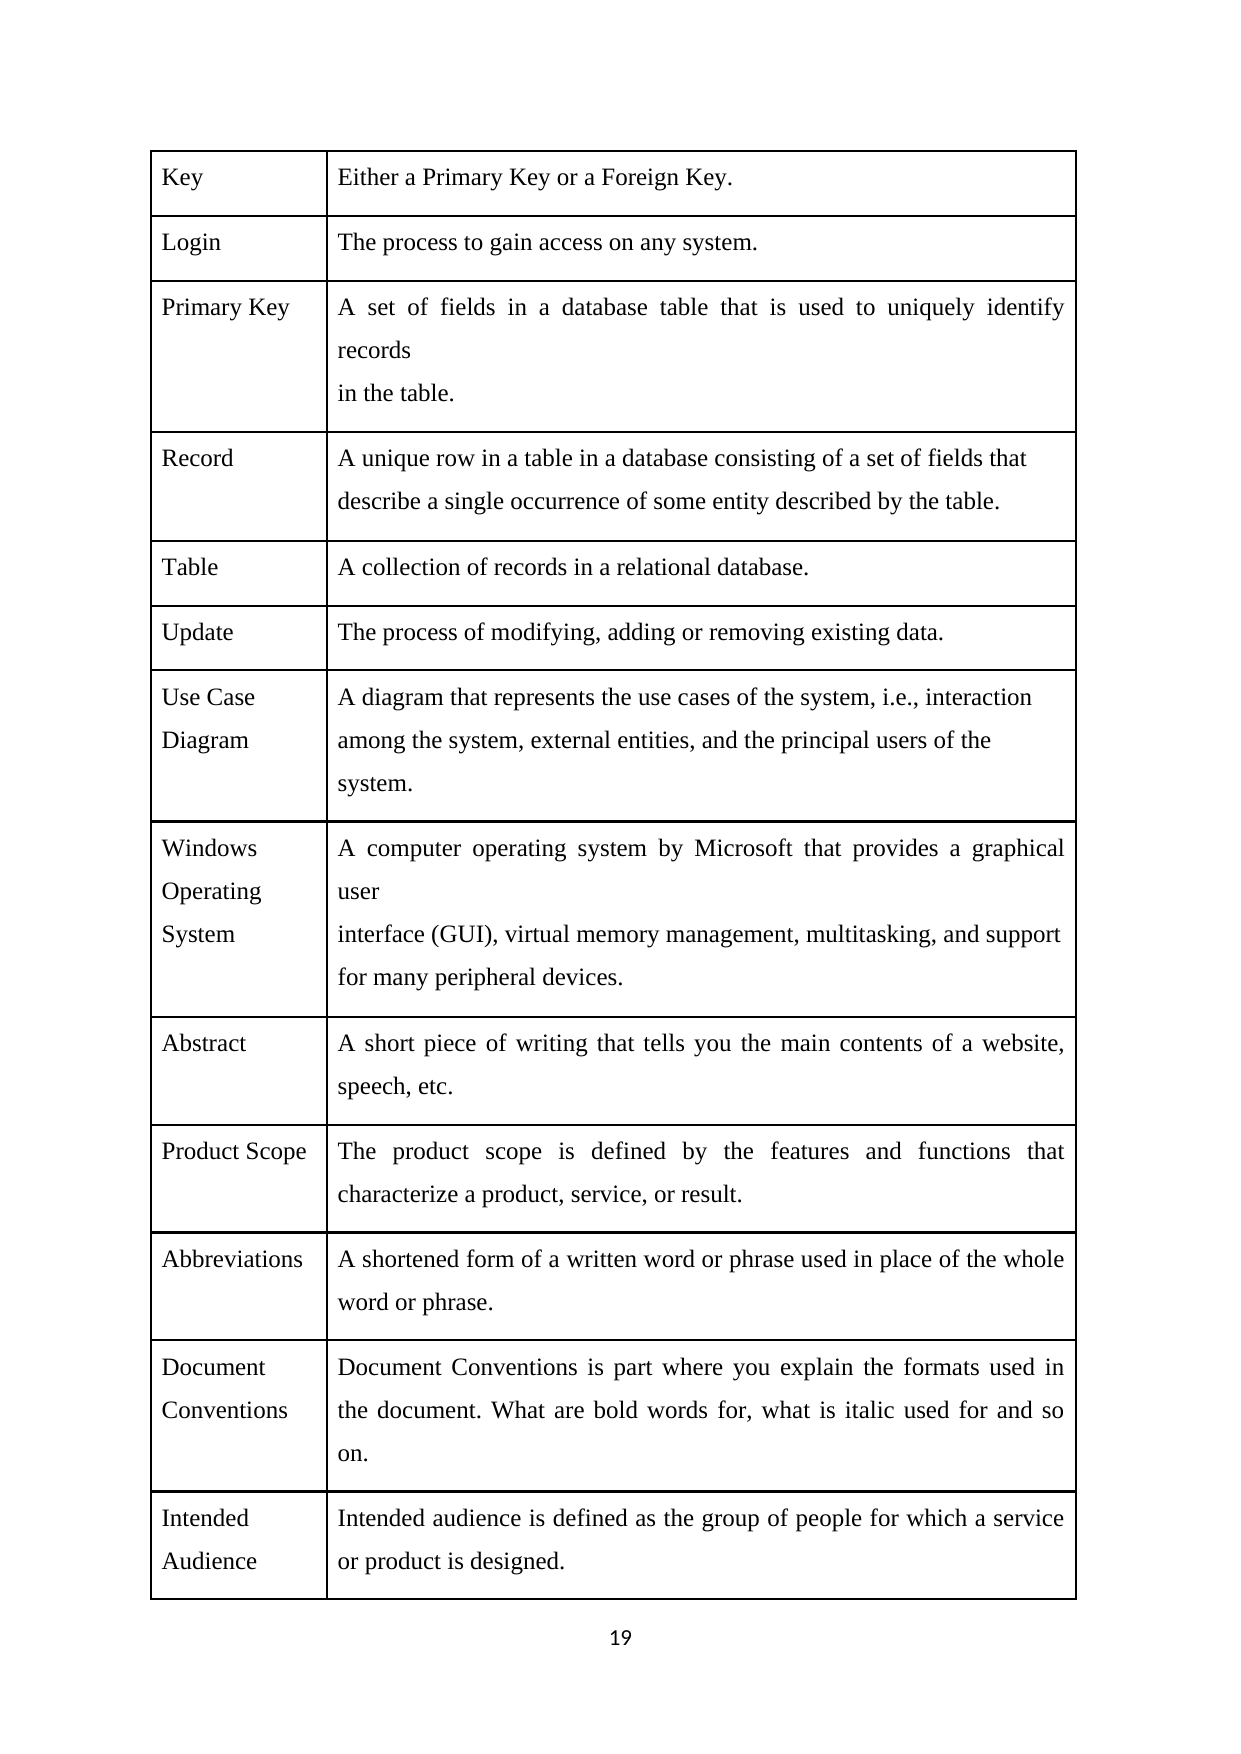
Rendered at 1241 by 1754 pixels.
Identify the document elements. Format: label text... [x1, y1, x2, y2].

table_cell A short piece of writing that tells you the main contents of a website, speech, etc. [328, 1018, 1075, 1123]
table_cell Table [152, 542, 326, 604]
table_cell Abbreviations [152, 1234, 326, 1339]
table_cell Abstract [152, 1018, 326, 1123]
table_cell A computer operating system by Microsoft that provides a graphical user interface (GUI), virtual memory management, multitasking, and support for many peripheral devices. [328, 823, 1075, 1016]
table_cell Update [152, 607, 326, 669]
table_cell Key [152, 152, 326, 215]
table_cell A collection of records in a relational database. [328, 542, 1075, 604]
table_cell Intended Audience [152, 1493, 326, 1598]
table_cell Document Conventions is part where you explain the formats used in the document. What are bold words for, what is italic used for and so on. [328, 1341, 1075, 1490]
table_cell The process to gain access on any system. [328, 217, 1075, 279]
table_cell Login [152, 217, 326, 279]
table_cell The process of modifying, adding or removing existing data. [328, 607, 1075, 669]
table_cell A set of fields in a database table that is used to uniquely identify records in the table. [328, 282, 1075, 431]
table_cell The product scope is defined by the features and functions that characterize a product, service, or result. [328, 1126, 1075, 1231]
table_cell A unique row in a table in a database consisting of a set of fields that describe a single occurrence of some entity described by the table. [328, 433, 1075, 540]
table_cell Primary Key [152, 282, 326, 431]
table_cell Intended audience is defined as the group of people for which a service or product is designed. [328, 1493, 1075, 1598]
table_cell A diagram that represents the use cases of the system, i.e., interaction among the system, external entities, and the principal users of the system. [328, 671, 1075, 820]
table_cell A shortened form of a written word or phrase used in place of the whole word or phrase. [328, 1234, 1075, 1339]
table_cell Document Conventions [152, 1341, 326, 1490]
table_cell Windows Operating System [152, 823, 326, 1016]
table_cell Either a Primary Key or a Foreign Key. [328, 152, 1075, 215]
table_cell Record [152, 433, 326, 540]
table_cell Use Case Diagram [152, 671, 326, 820]
table_cell Product Scope [152, 1126, 326, 1231]
